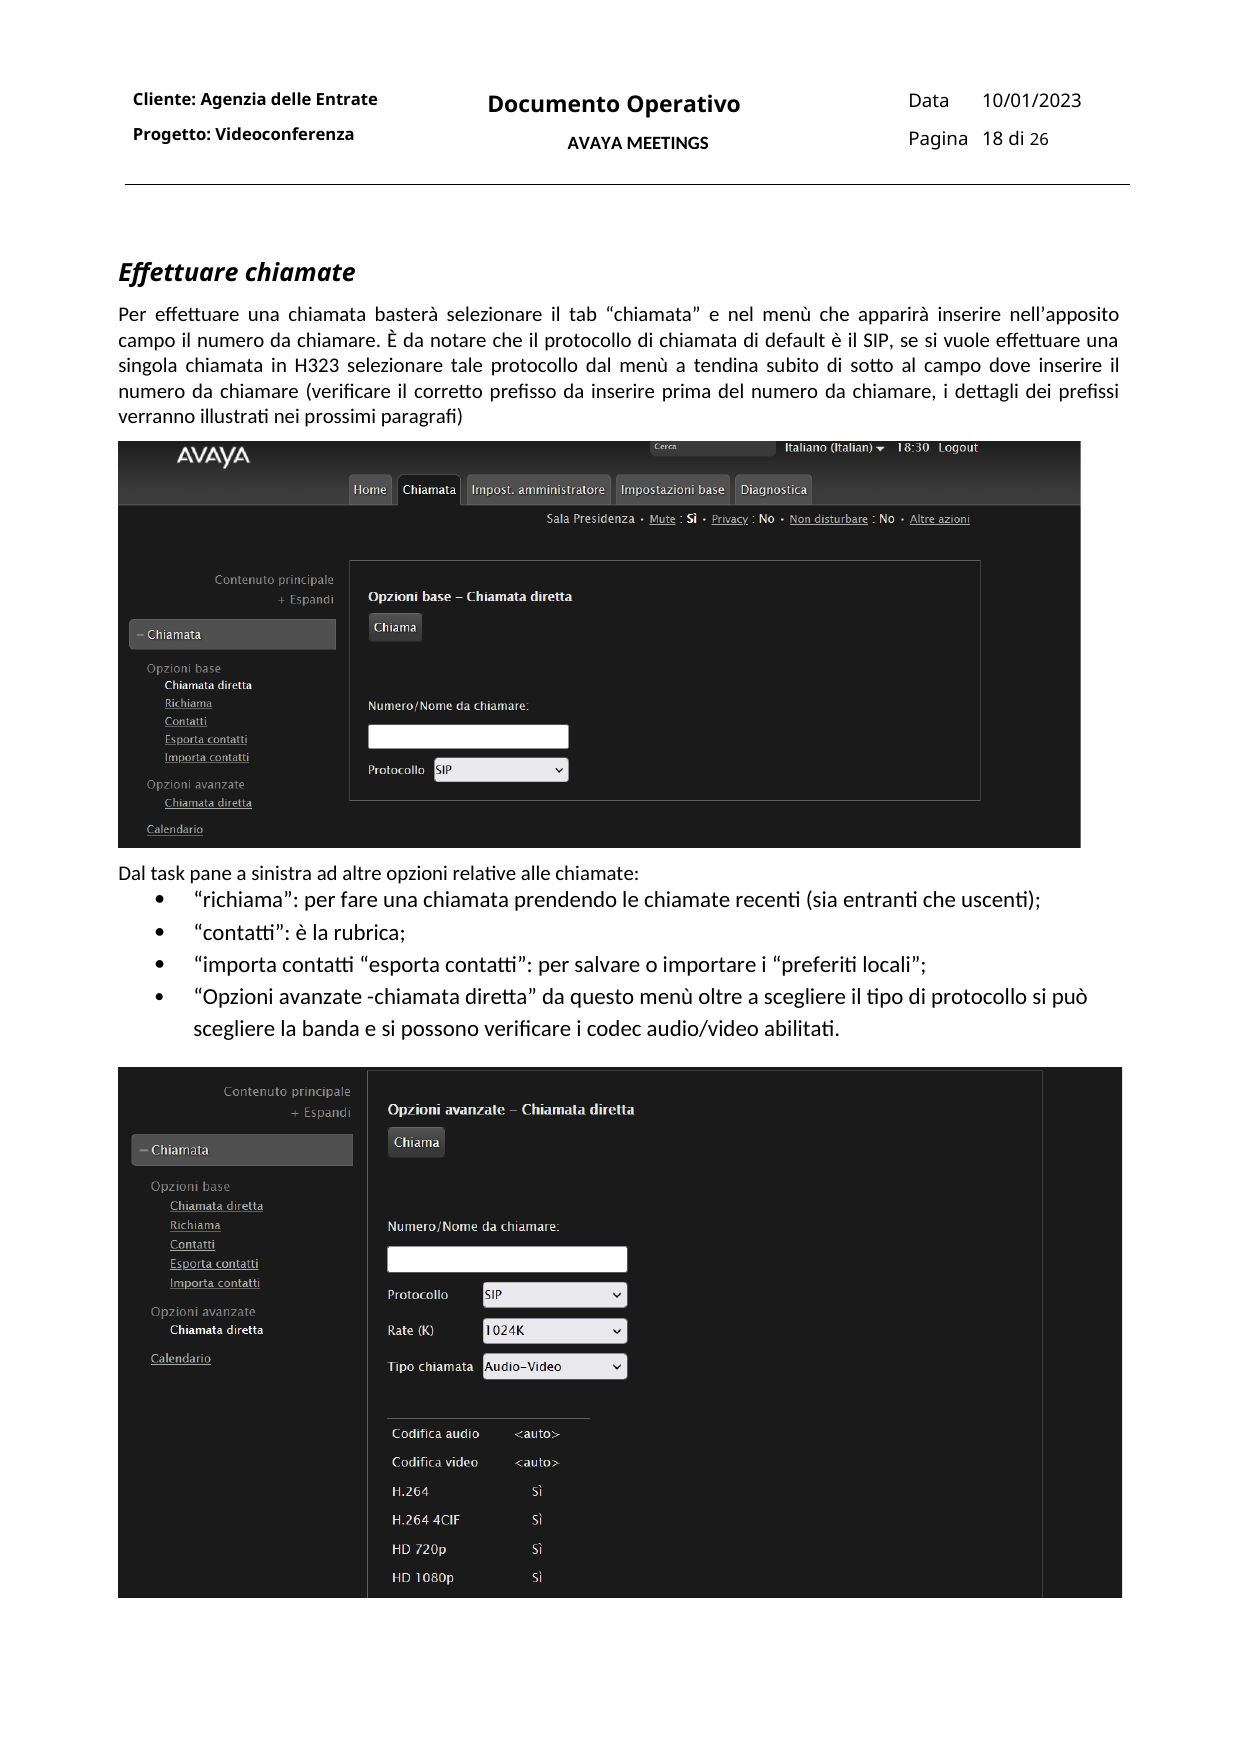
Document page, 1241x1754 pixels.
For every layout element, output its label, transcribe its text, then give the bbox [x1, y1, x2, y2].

subtitle Effettuare chiamate [118, 255, 1122, 289]
picture [118, 441, 1081, 848]
text Per effettuare una chiamata basterà selezionare il tab “chiamata” e nel menù che apparirà inserire nell’apposito campo il numero da chiamare. È da notare che il protocollo di chiamata di default è il SIP, se si vuole effettuare una singola chiamata in H323 selezionare tale protocollo dal menù a tendina subito di sotto al campo dove inserire il numero da chiamare (verificare il corretto prefisso da inserire prima del numero da chiamare, i dettagli dei prefissi verranno illustrati nei prossimi paragrafi) [118, 302, 1122, 429]
list “importa contatti “esporta contatti”: per salvare o importare i “preferiti locali”; [156, 950, 1122, 978]
list “Opzioni avanzate -chiamata diretta” da questo menù oltre a scegliere il tipo di protocollo si può scegliere la banda e si possono verificare i codec audio/video abilitati. [156, 982, 1122, 1042]
list “richiama”: per fare una chiamata prendendo le chiamate recenti (sia entranti che uscenti); [156, 886, 1122, 914]
picture [118, 1067, 1123, 1598]
text Dal task pane a sinistra ad altre opzioni relative alle chiamate: [118, 860, 1122, 886]
list “contatti”: è la rubrica; [156, 918, 1122, 946]
